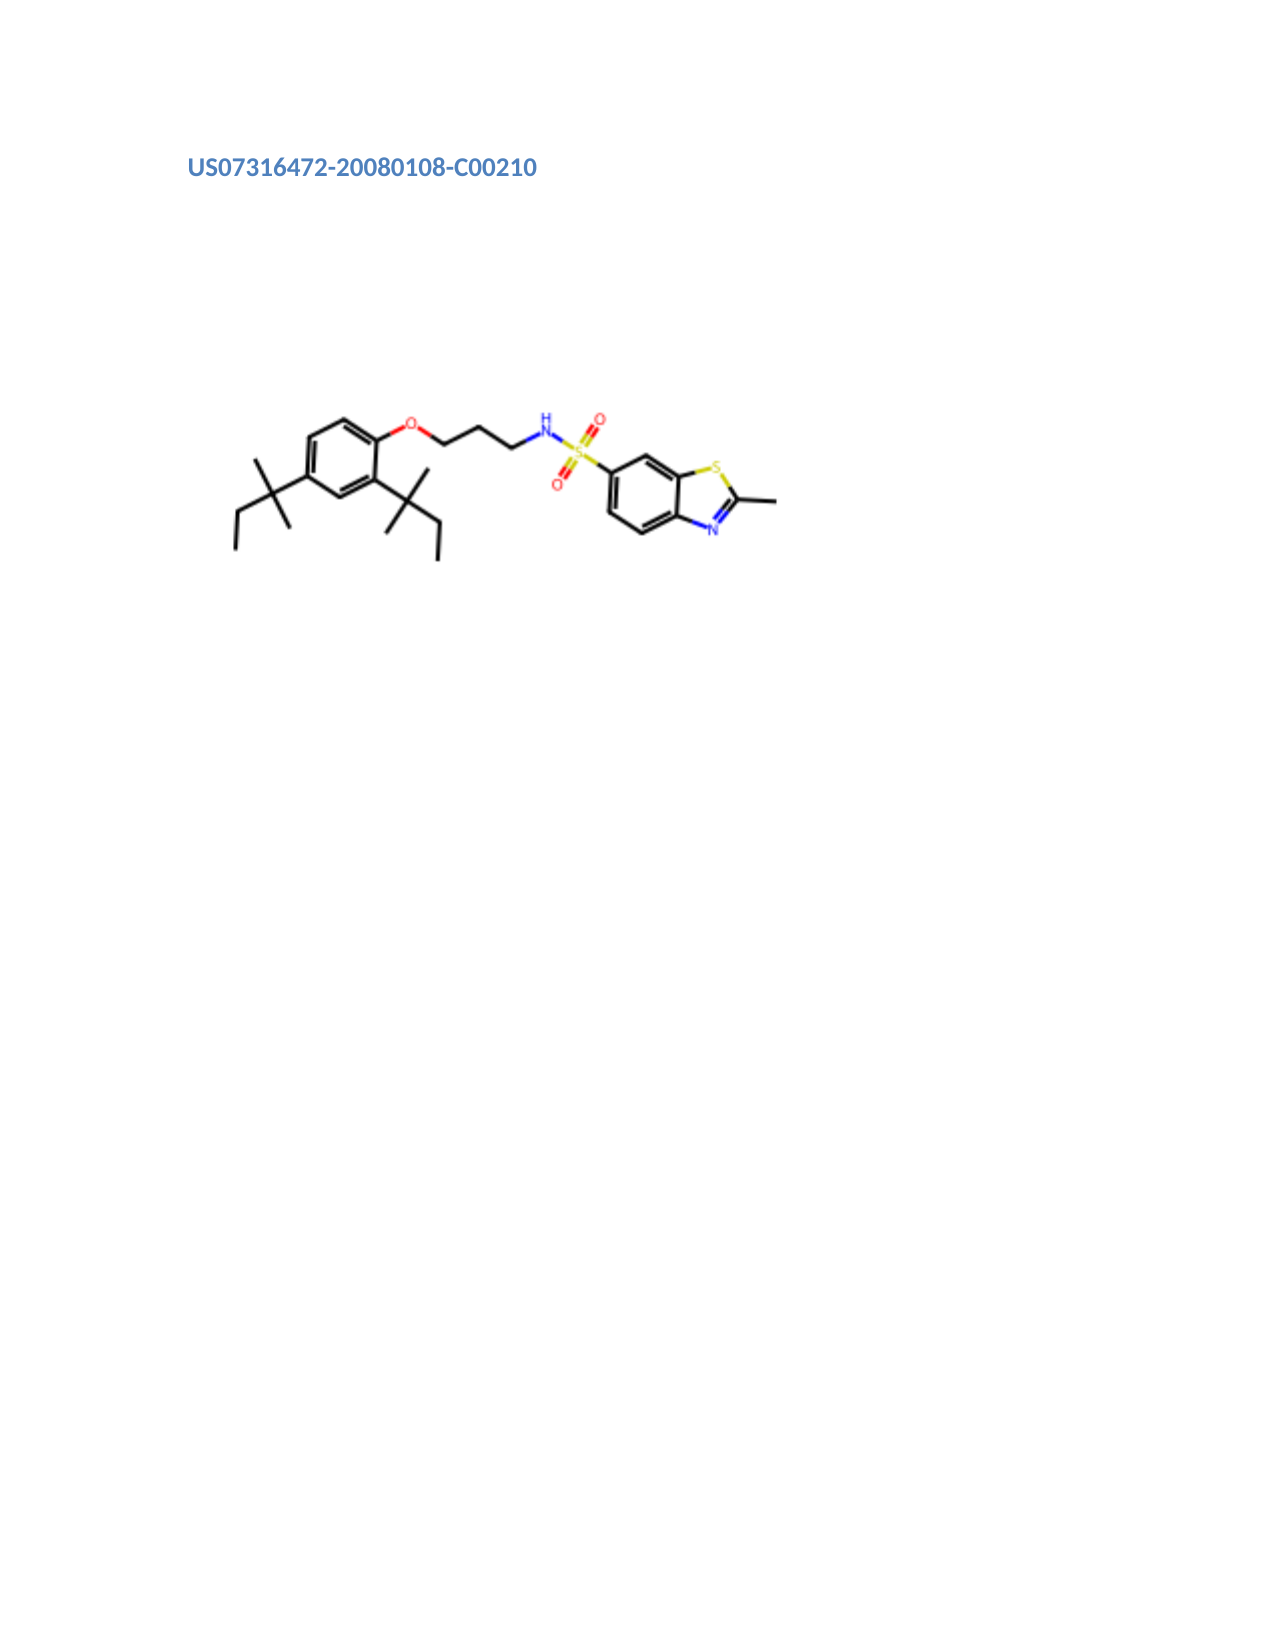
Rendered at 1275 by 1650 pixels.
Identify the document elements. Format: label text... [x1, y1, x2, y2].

subtitle US07316472-20080108-C00210 [187, 150, 1087, 183]
picture [206, 187, 807, 788]
